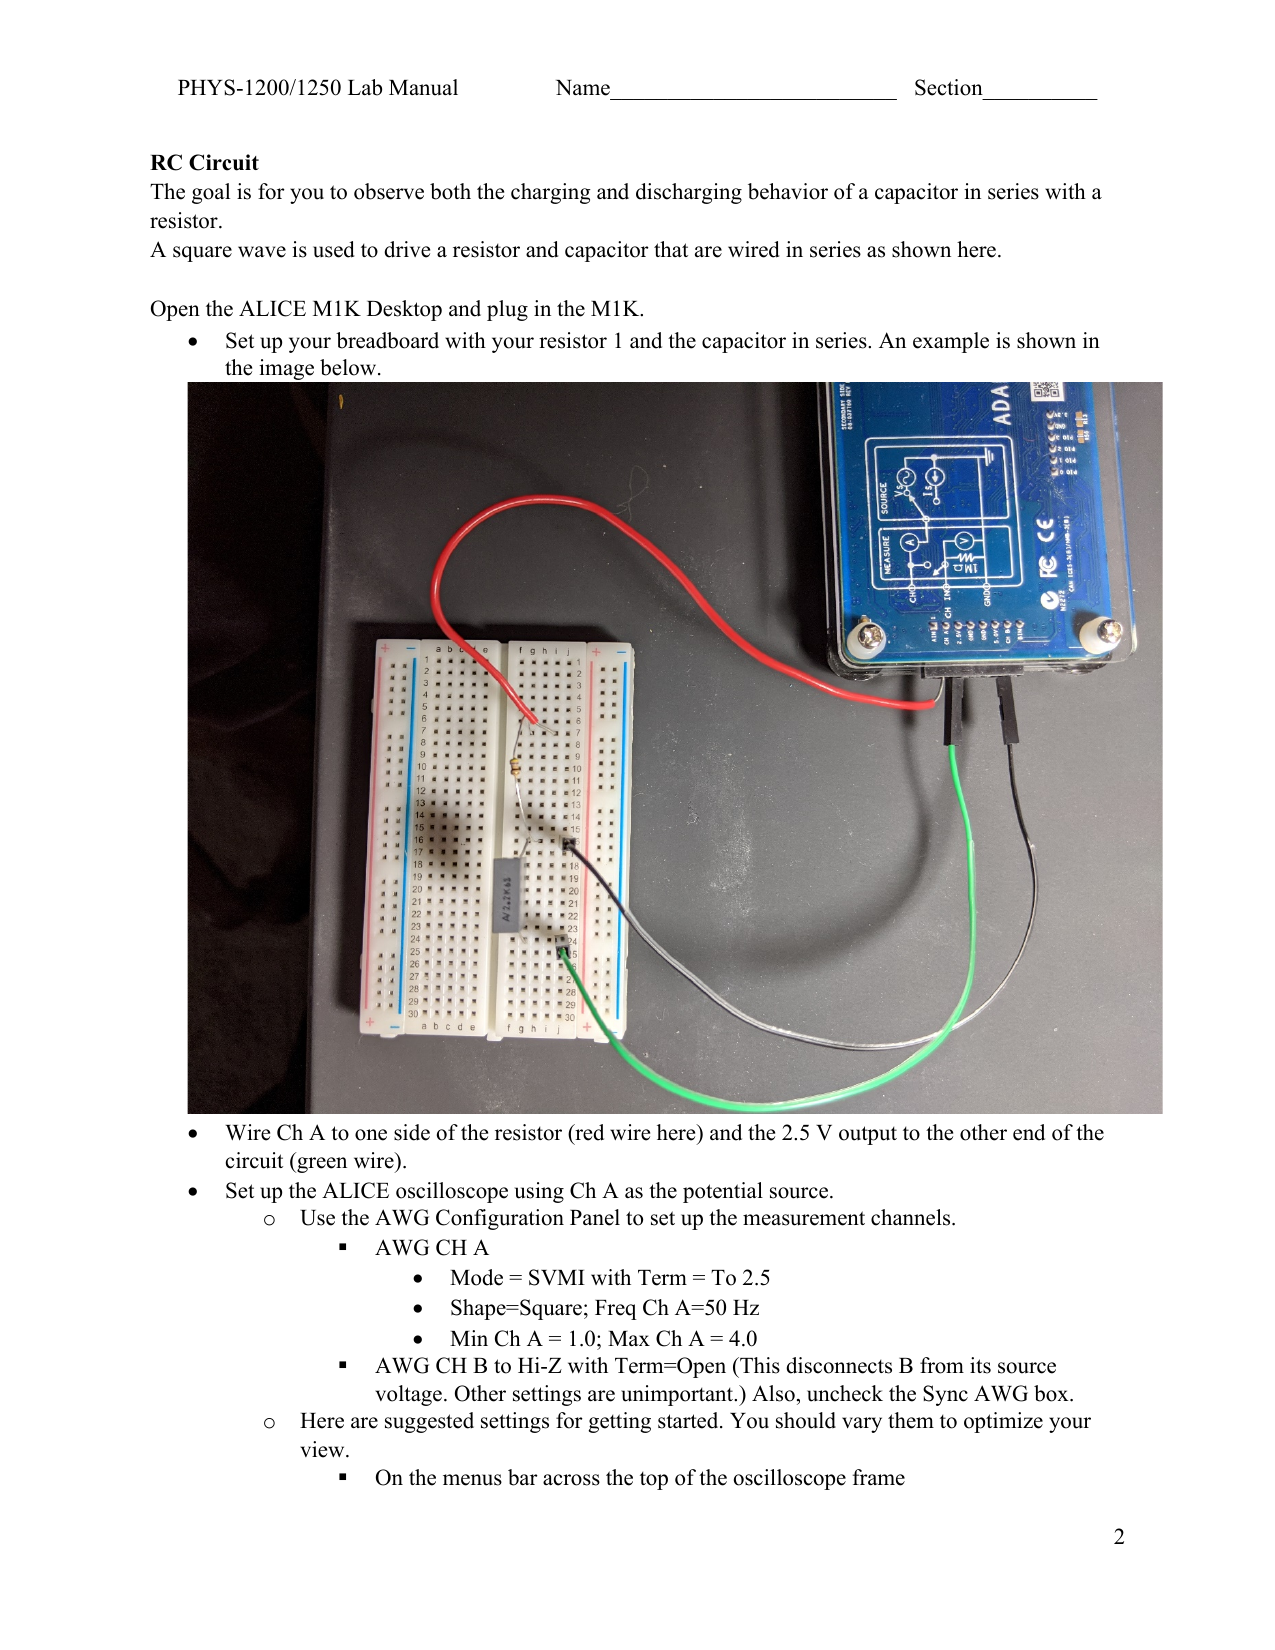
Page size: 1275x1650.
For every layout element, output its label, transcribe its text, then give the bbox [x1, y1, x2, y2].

list AWG CH B to Hi-Z with Term=Open (This disconnects B from its source voltage. Other settings are unimportant.) Also, uncheck the Sync AWG box. [337, 1353, 1125, 1406]
list Set up your breadboard with your resistor 1 and the capacitor in series. An example is shown in the image below. [187, 325, 1125, 381]
picture [187, 382, 1163, 1114]
text Open the ALICE M1K Desktop and plug in the M1K. [150, 296, 1125, 321]
list Shape=Square; Freq Ch A=50 Hz [412, 1293, 1125, 1321]
list Mode = SVMI with Term = To 2.5 [412, 1262, 1125, 1290]
text The goal is for you to observe both the charging and discharging behavior of a capacitor in series with a resistor. [150, 179, 1125, 234]
list Wire Ch A to one side of the resistor (red wire here) and the 2.5 V output to the other end of the circuit (green wire). [187, 1117, 1125, 1173]
list Here are suggested settings for getting started. You should vary them to optimize your view. [262, 1408, 1125, 1463]
list Min Ch A = 1.0; Max Ch A = 4.0 [412, 1323, 1125, 1351]
text RC Circuit [150, 150, 1125, 175]
text A square wave is used to drive a resistor and capacitor that are wired in series as shown here. [150, 237, 1125, 263]
list Set up the ALICE oscilloscope using Ch A as the potential source. [187, 1175, 1125, 1203]
list Use the AWG Configuration Panel to set up the measurement channels. [262, 1205, 1125, 1233]
list AWG CH A [337, 1235, 1125, 1260]
list On the menus bar across the top of the oscilloscope frame [337, 1465, 1125, 1491]
